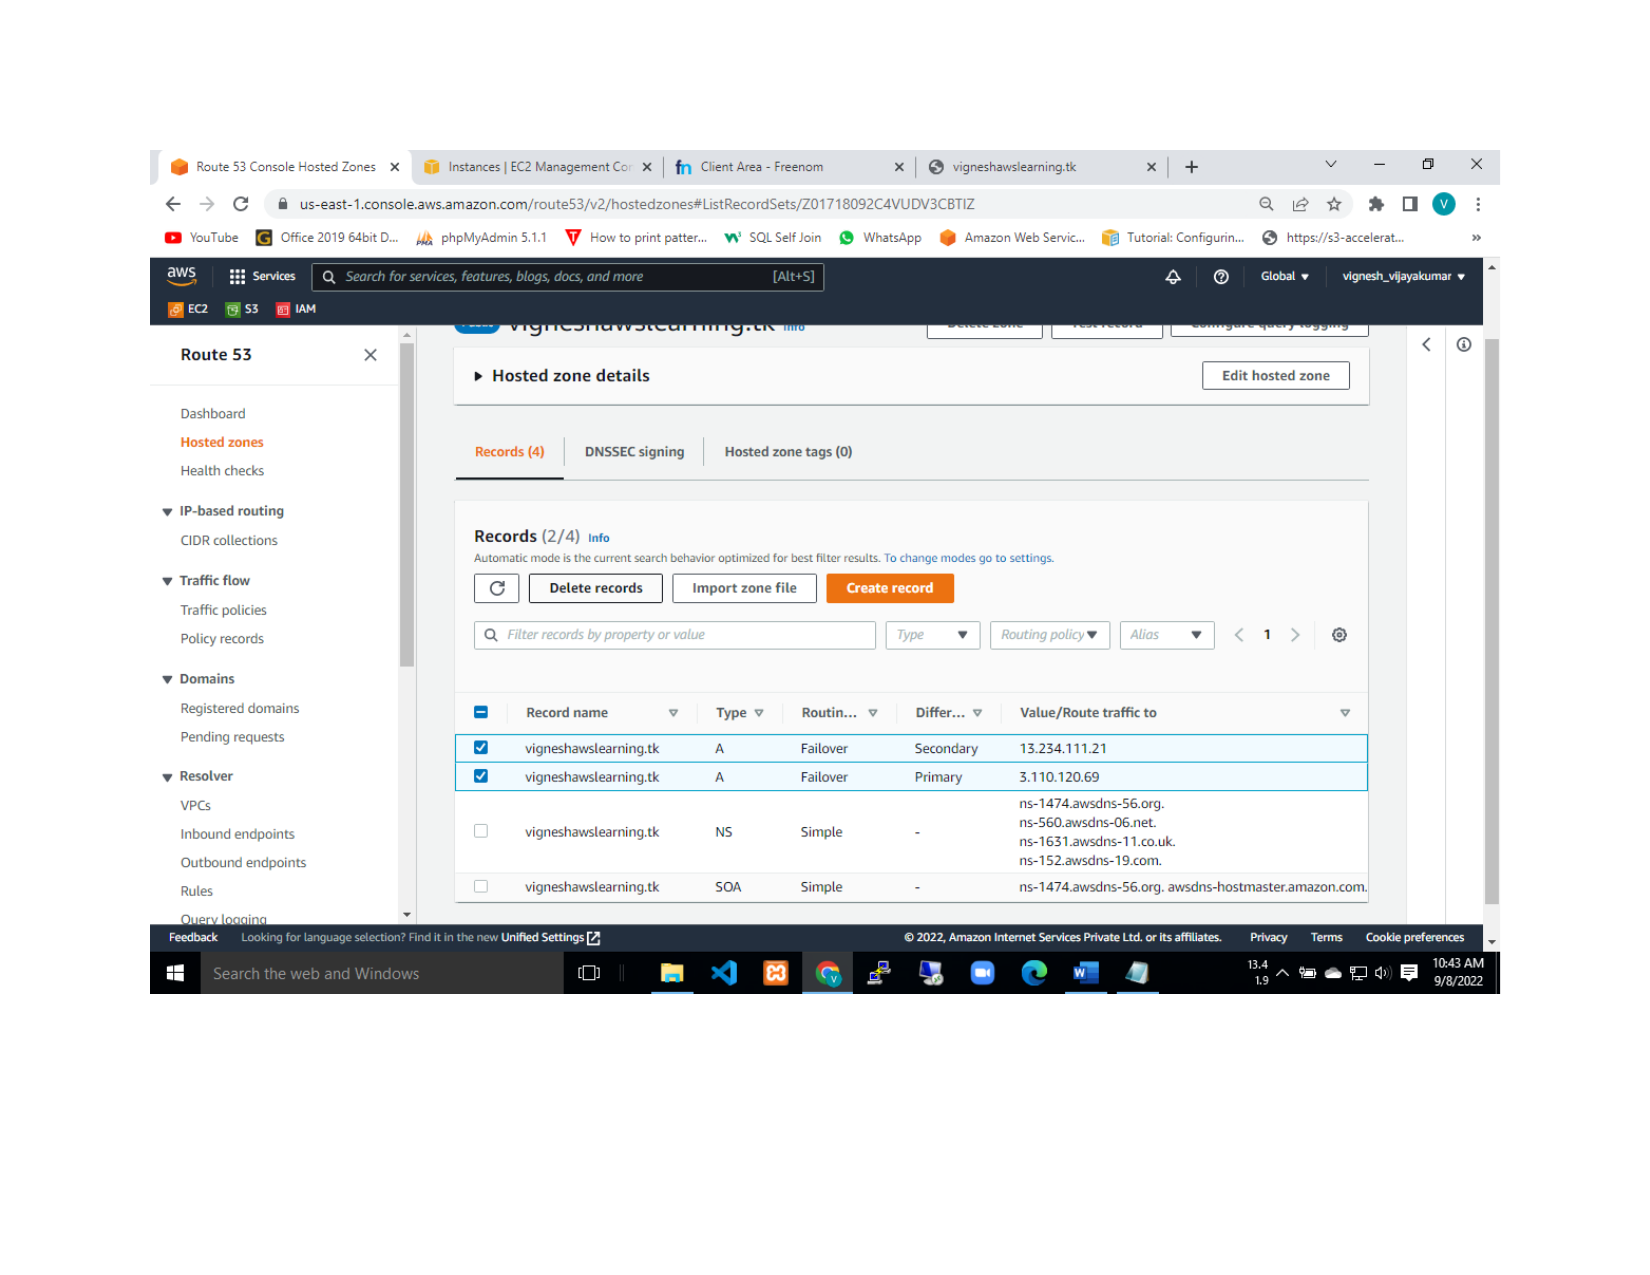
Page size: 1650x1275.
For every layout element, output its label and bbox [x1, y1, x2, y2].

picture [150, 150, 1500, 994]
